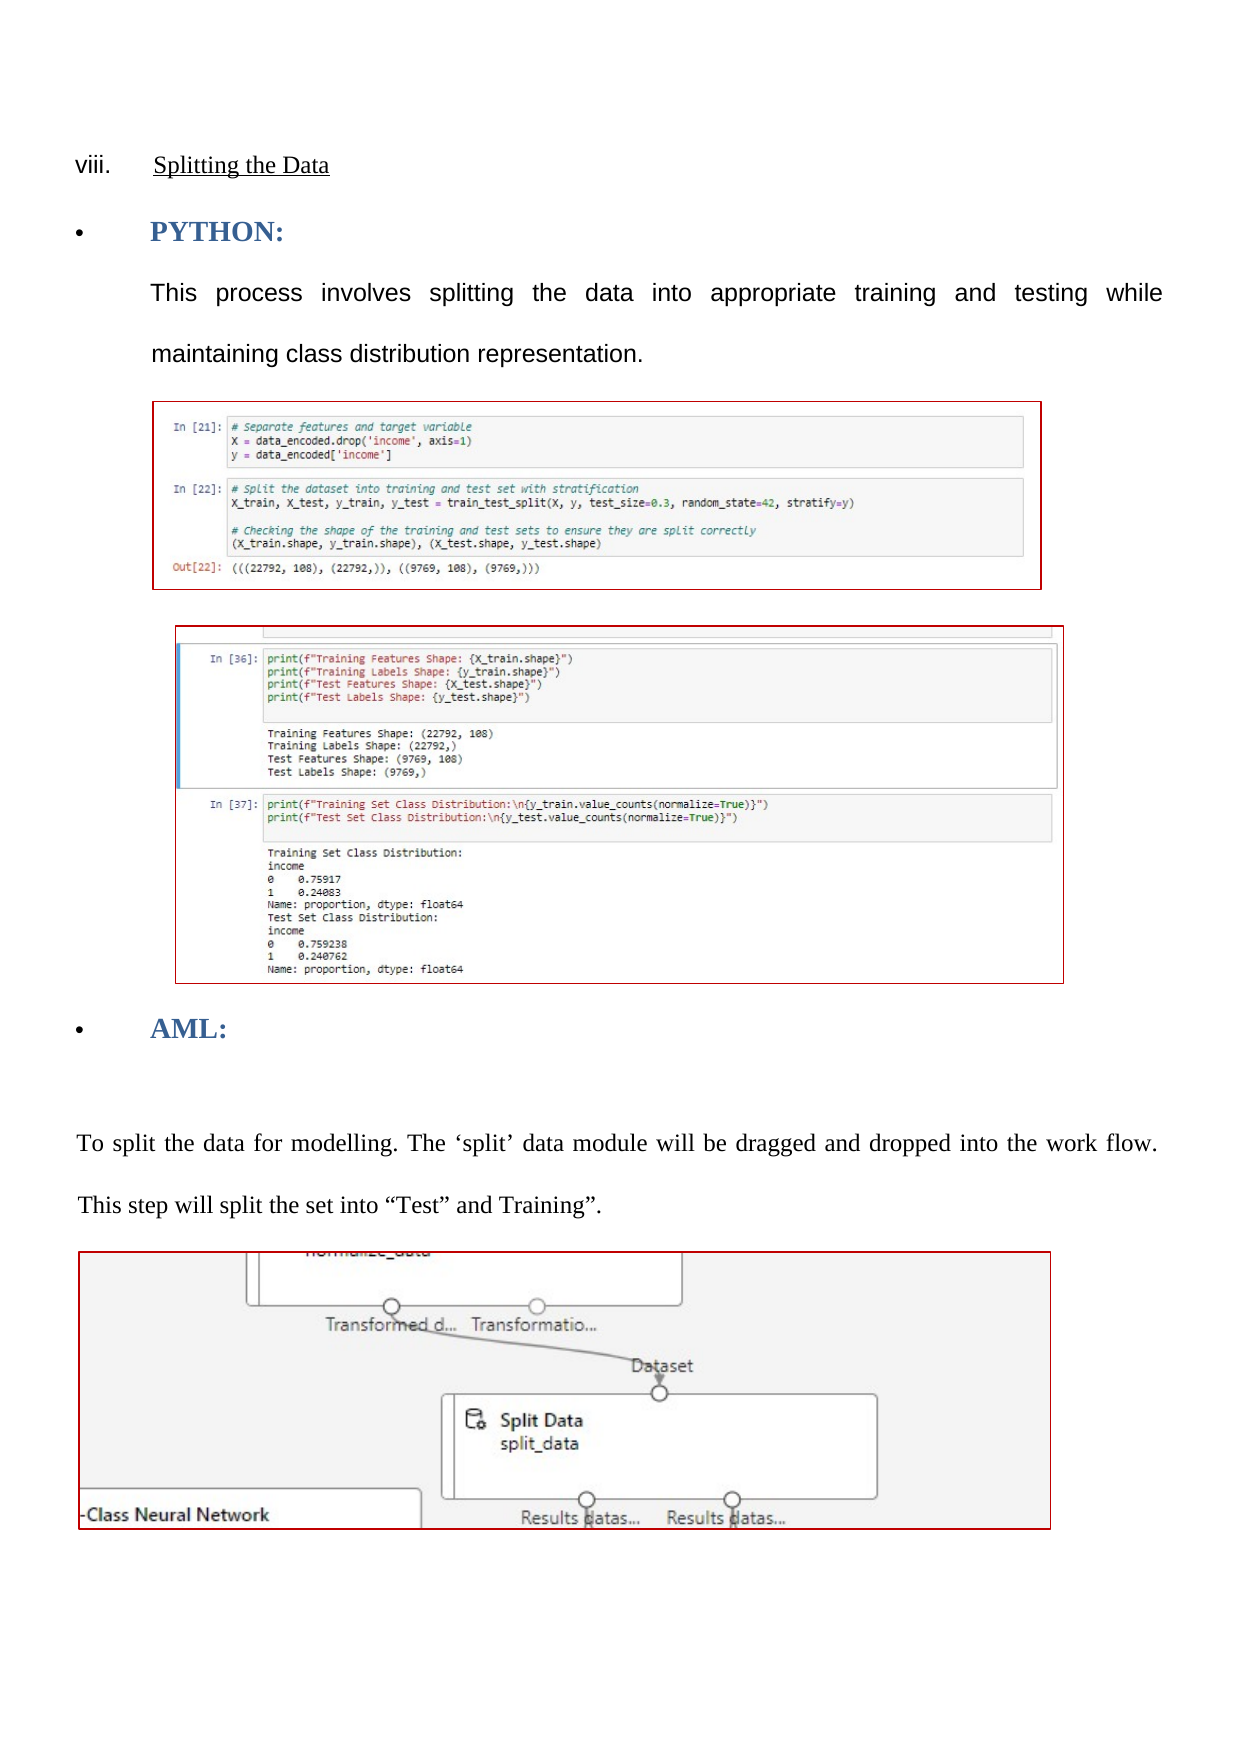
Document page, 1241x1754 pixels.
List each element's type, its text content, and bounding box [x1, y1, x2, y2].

picture [176, 627, 1063, 983]
text This process involves splitting the data into appropriate training and testing while maintaining class distribution representation. [150, 277, 1165, 368]
picture [154, 402, 1040, 589]
subtitle viii. Splitting the Data [75, 150, 1165, 179]
list PYTHON: [75, 214, 1165, 248]
text To split the data for modelling. The ‘split’ data module will be dragged and dropped into the work flow. This step will split the set into “Test” and Training”. [76, 1128, 1159, 1218]
picture [80, 1253, 1050, 1528]
list AML: [75, 1011, 1165, 1044]
